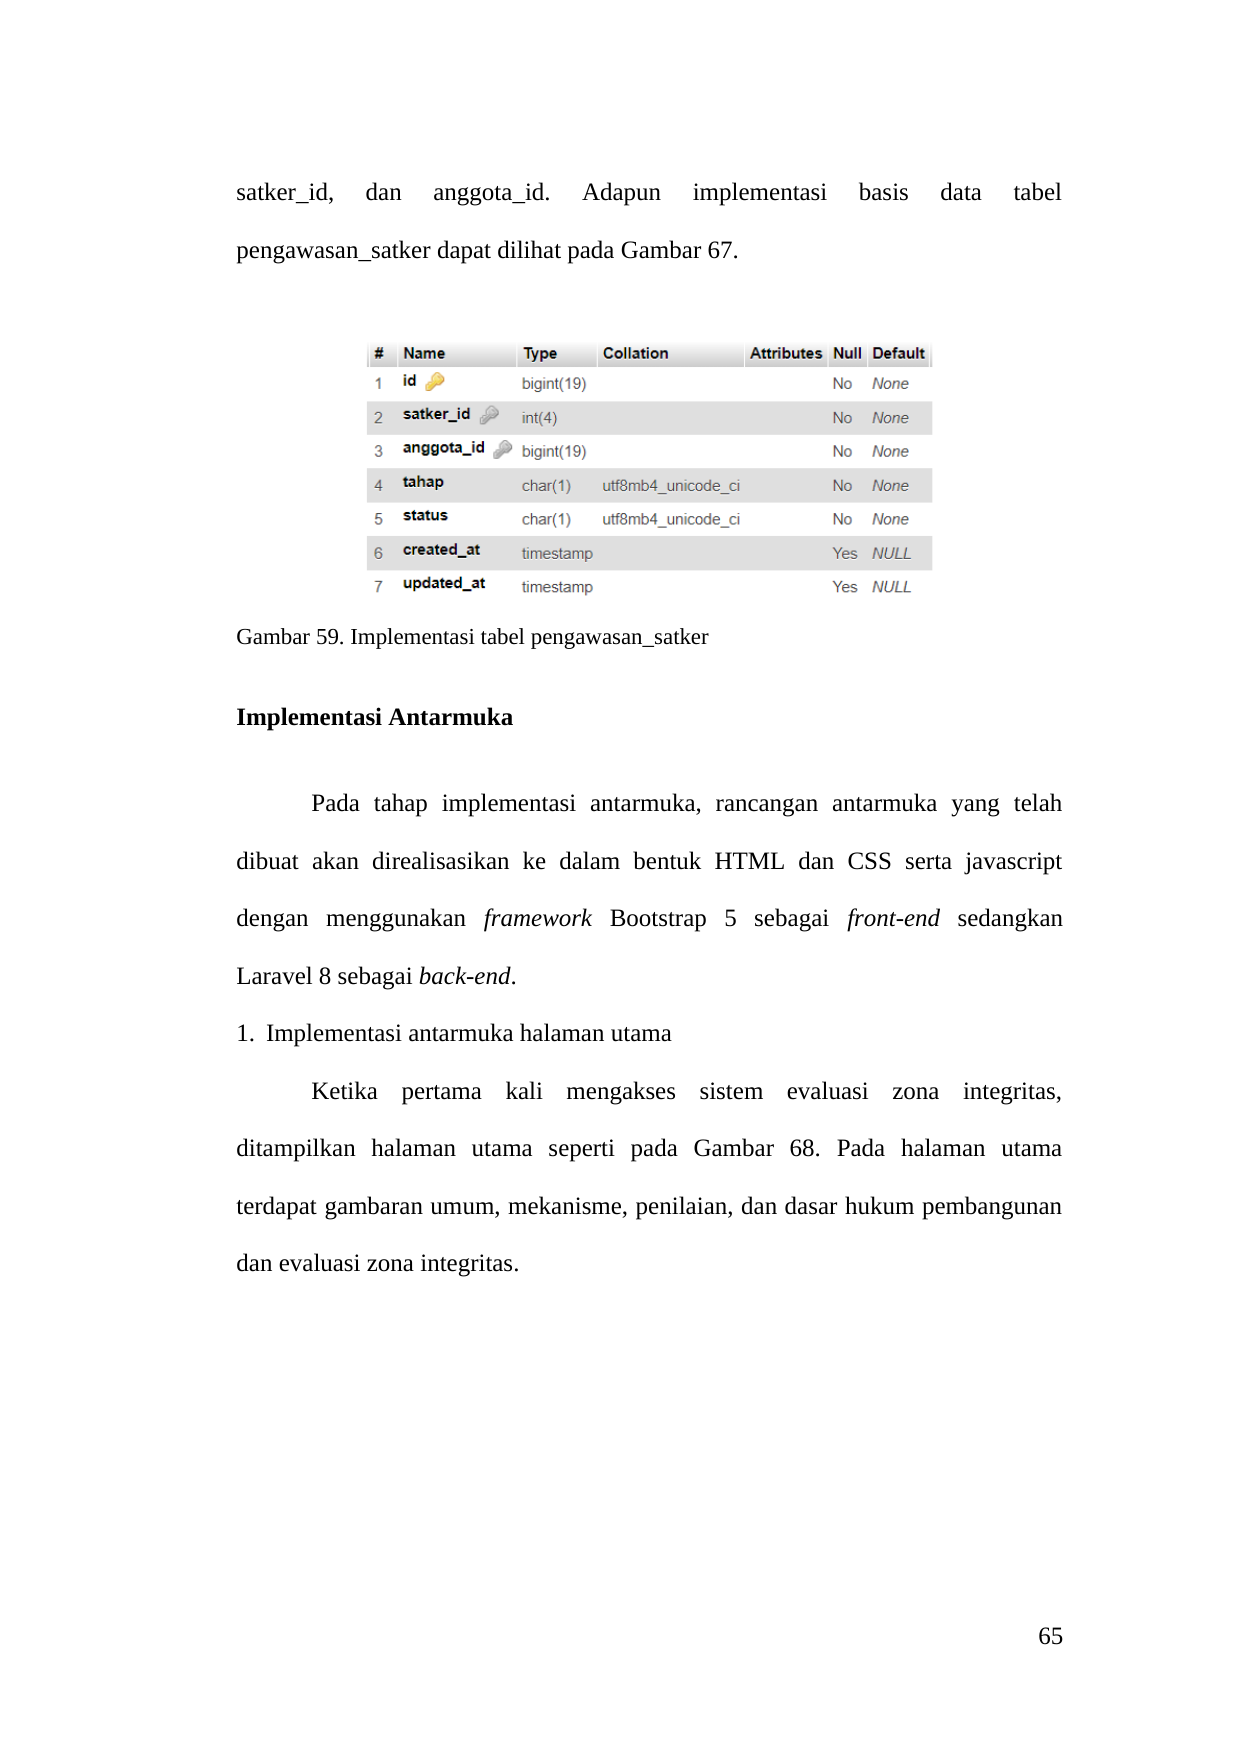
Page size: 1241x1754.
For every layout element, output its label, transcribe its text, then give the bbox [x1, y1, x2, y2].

picture [366, 342, 933, 609]
text Implementasi Antarmuka [236, 702, 1063, 731]
list Implementasi antarmuka halaman utama [236, 1018, 1063, 1047]
text Pada tahap implementasi antarmuka, rancangan antarmuka yang telah dibuat akan direalisasikan ke dalam bentuk HTML dan CSS serta javascript dengan menggunakan framework Bootstrap 5 sebagai front-end sedangkan Laravel 8 sebagai back-end. [236, 788, 1063, 990]
text Ketika pertama kali mengakses sistem evaluasi zona integritas, ditampilkan halaman utama seperti pada Gambar 68. Pada halaman utama terdapat gambaran umum, mekanisme, penilaian, dan dasar hukum pembangunan dan evaluasi zona integritas. [236, 1076, 1063, 1277]
text Gambar 59. Implementasi tabel pengawasan_satker [236, 623, 1063, 649]
